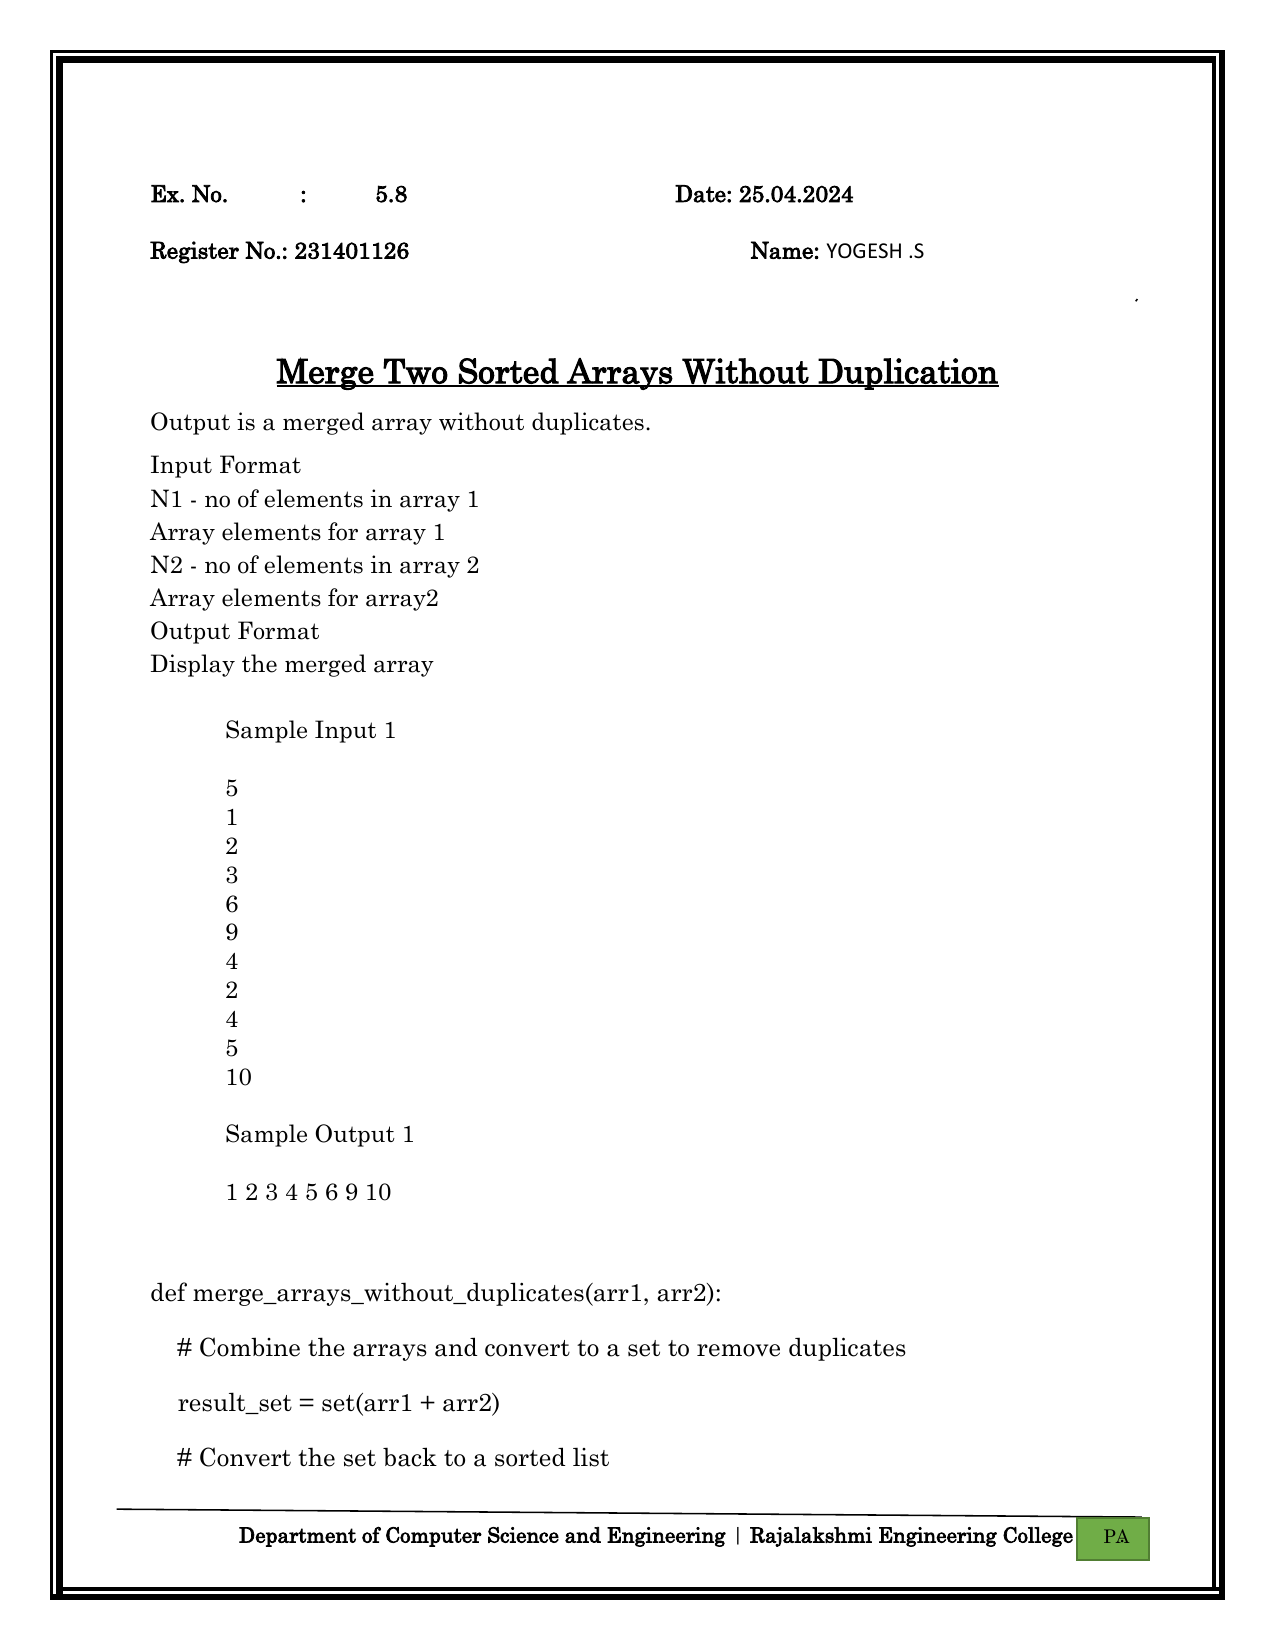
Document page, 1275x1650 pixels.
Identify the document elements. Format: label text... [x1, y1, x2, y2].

text 1 [225, 802, 1125, 831]
text Array elements for array2 [150, 583, 1125, 612]
text 2 [225, 831, 1125, 859]
text # Convert the set back to a sorted list [150, 1442, 1125, 1472]
text 4 [225, 946, 1125, 975]
text 4 [225, 1004, 1125, 1033]
text 1 2 3 4 5 6 9 10 [150, 1177, 1125, 1206]
text 9 [225, 917, 1125, 946]
text # Combine the arrays and convert to a set to remove duplicates [150, 1331, 1125, 1361]
text Ex. No. : 5.8 Date: 25.04.2024 [150, 179, 1125, 207]
text 6 [225, 888, 1125, 917]
text result_set = set(arr1 + arr2) [150, 1386, 1125, 1417]
text 5 [225, 1033, 1125, 1061]
text 2 [225, 975, 1125, 1004]
text N1 - no of elements in array 1 [150, 483, 1125, 512]
text Output is a merged array without duplicates. [150, 407, 1125, 436]
text Register No.: 231401126 Name: YOGESH .S [150, 236, 1125, 264]
text Array elements for array 1 [150, 516, 1125, 545]
text 10 [225, 1061, 1125, 1090]
text Input Format [150, 450, 1125, 479]
text Sample Input 1 [225, 715, 1125, 744]
text N2 - no of elements in array 2 [150, 549, 1125, 578]
text Output Format [150, 616, 1125, 645]
text Display the merged array [150, 649, 1125, 678]
text def merge_arrays_without_duplicates(arr1, arr2): [150, 1276, 1125, 1306]
text 5 [225, 773, 1125, 802]
text 3 [225, 859, 1125, 888]
text Sample Output 1 [225, 1119, 1125, 1148]
text Merge Two Sorted Arrays Without Duplication [150, 350, 1125, 390]
